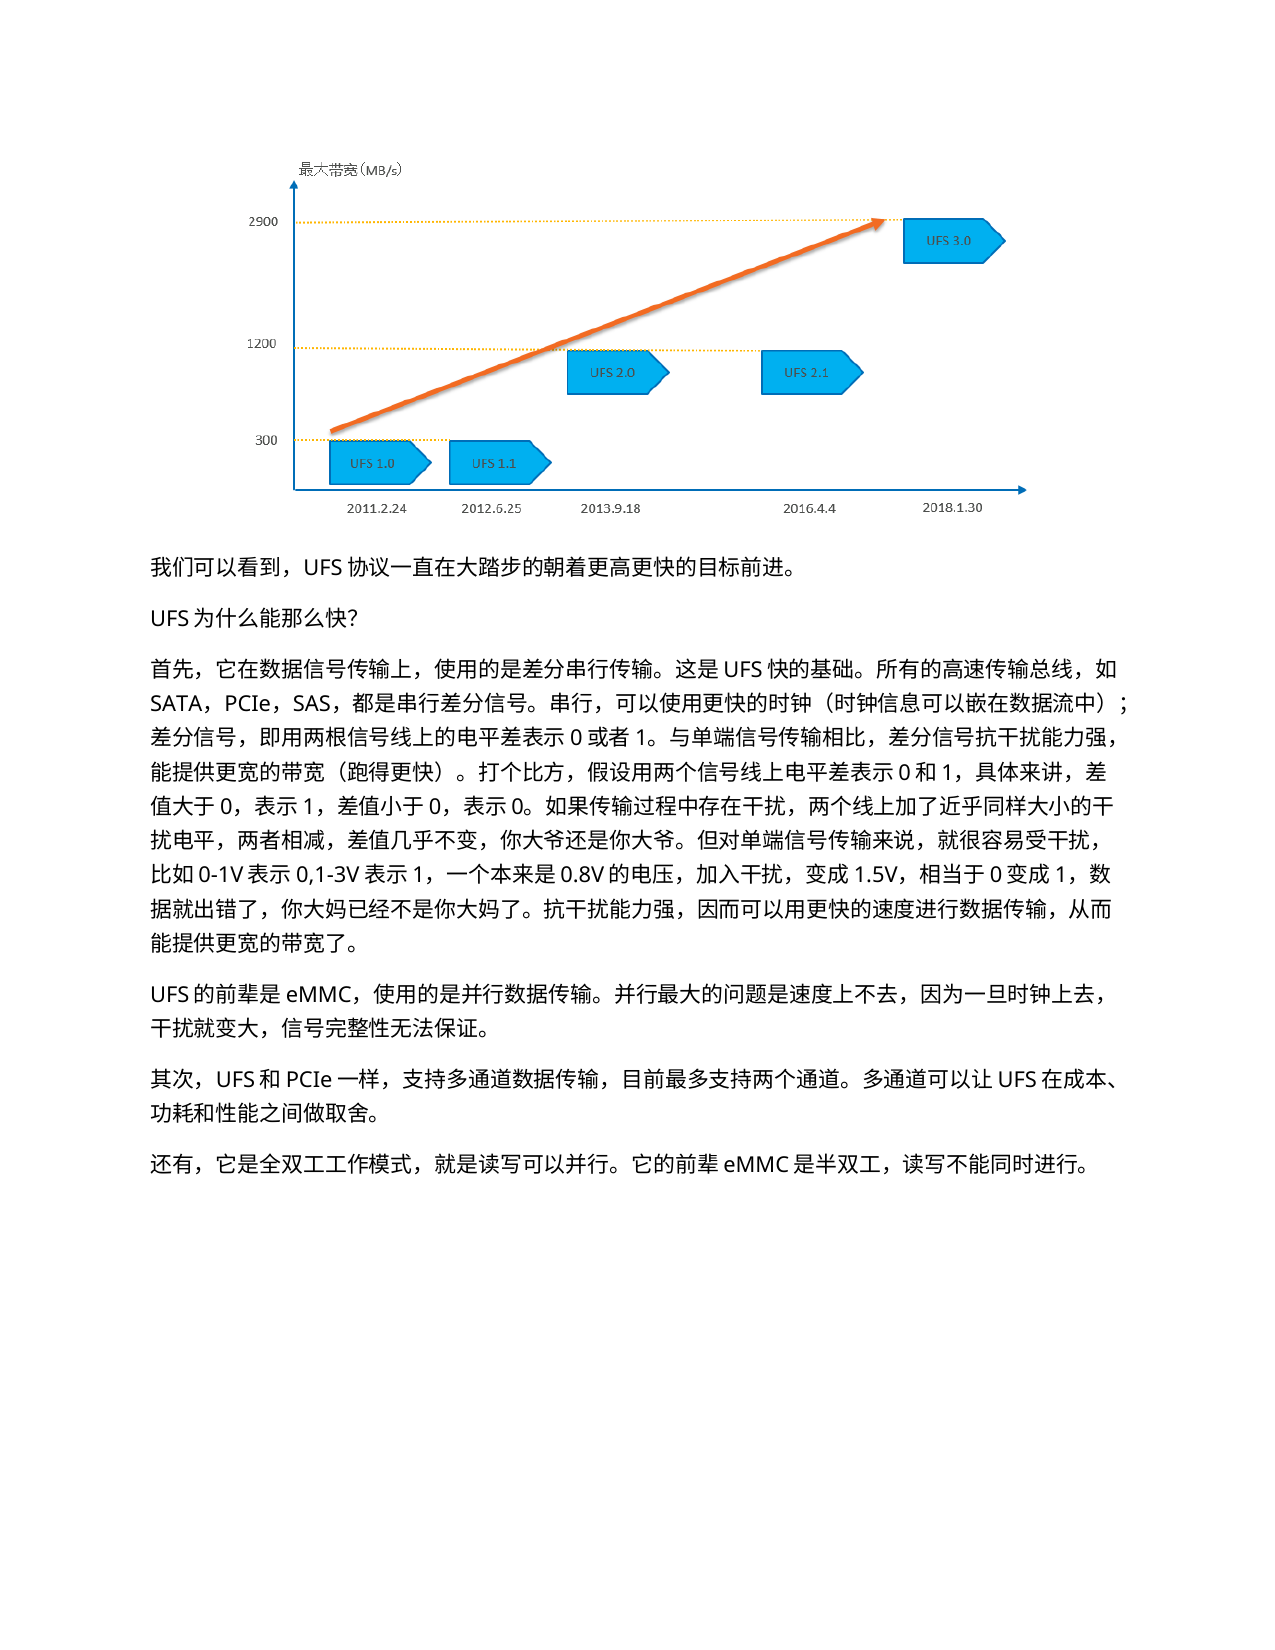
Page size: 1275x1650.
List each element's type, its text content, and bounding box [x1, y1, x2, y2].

text UFS的前辈是eMMC，使用的是并行数据传输。并行最大的问题是速度上不去，因为一旦时钟上去，干扰就变大，信号完整性无法保证。 [150, 977, 1125, 1042]
text 首先，它在数据信号传输上，使用的是差分串行传输。这是UFS快的基础。所有的高速传输总线，如SATA，PCIe，SAS，都是串行差分信号。串行，可以使用更快的时钟（时钟信息可以嵌在数据流中）；差分信号，即用两根信号线上的电平差表示0或者1。与单端信号传输相比，差分信号抗干扰能力强，能提供更宽的带宽（跑得更快）。打个比方，假设用两个信号线上电平差表示0和1，具体来讲，差值大于0，表示1，差值小于0，表示0。如果传输过程中存在干扰，两个线上加了近乎同样大小的干扰电平，两者相减，差值几乎不变，你大爷还是你大爷。但对单端信号传输来说，就很容易受干扰，比如0-1V表示0,1-3V表示1，一个本来是0.8V的电压，加入干扰，变成1.5V，相当于0变成1，数据就出错了，你大妈已经不是你大妈了。抗干扰能力强，因而可以用更快的速度进行数据传输，从而能提供更宽的带宽了。 [150, 652, 1125, 957]
text 还有，它是全双工工作模式，就是读写可以并行。它的前辈eMMC是半双工，读写不能同时进行。 [150, 1147, 1125, 1178]
text 我们可以看到，UFS协议一直在大踏步的朝着更高更快的目标前进。 [150, 550, 1125, 582]
text UFS为什么能那么快？ [150, 601, 1125, 633]
text 其次，UFS和PCIe一样，支持多通道数据传输，目前最多支持两个通道。多通道可以让UFS在成本、功耗和性能之间做取舍。 [150, 1062, 1125, 1128]
picture [239, 150, 1037, 531]
